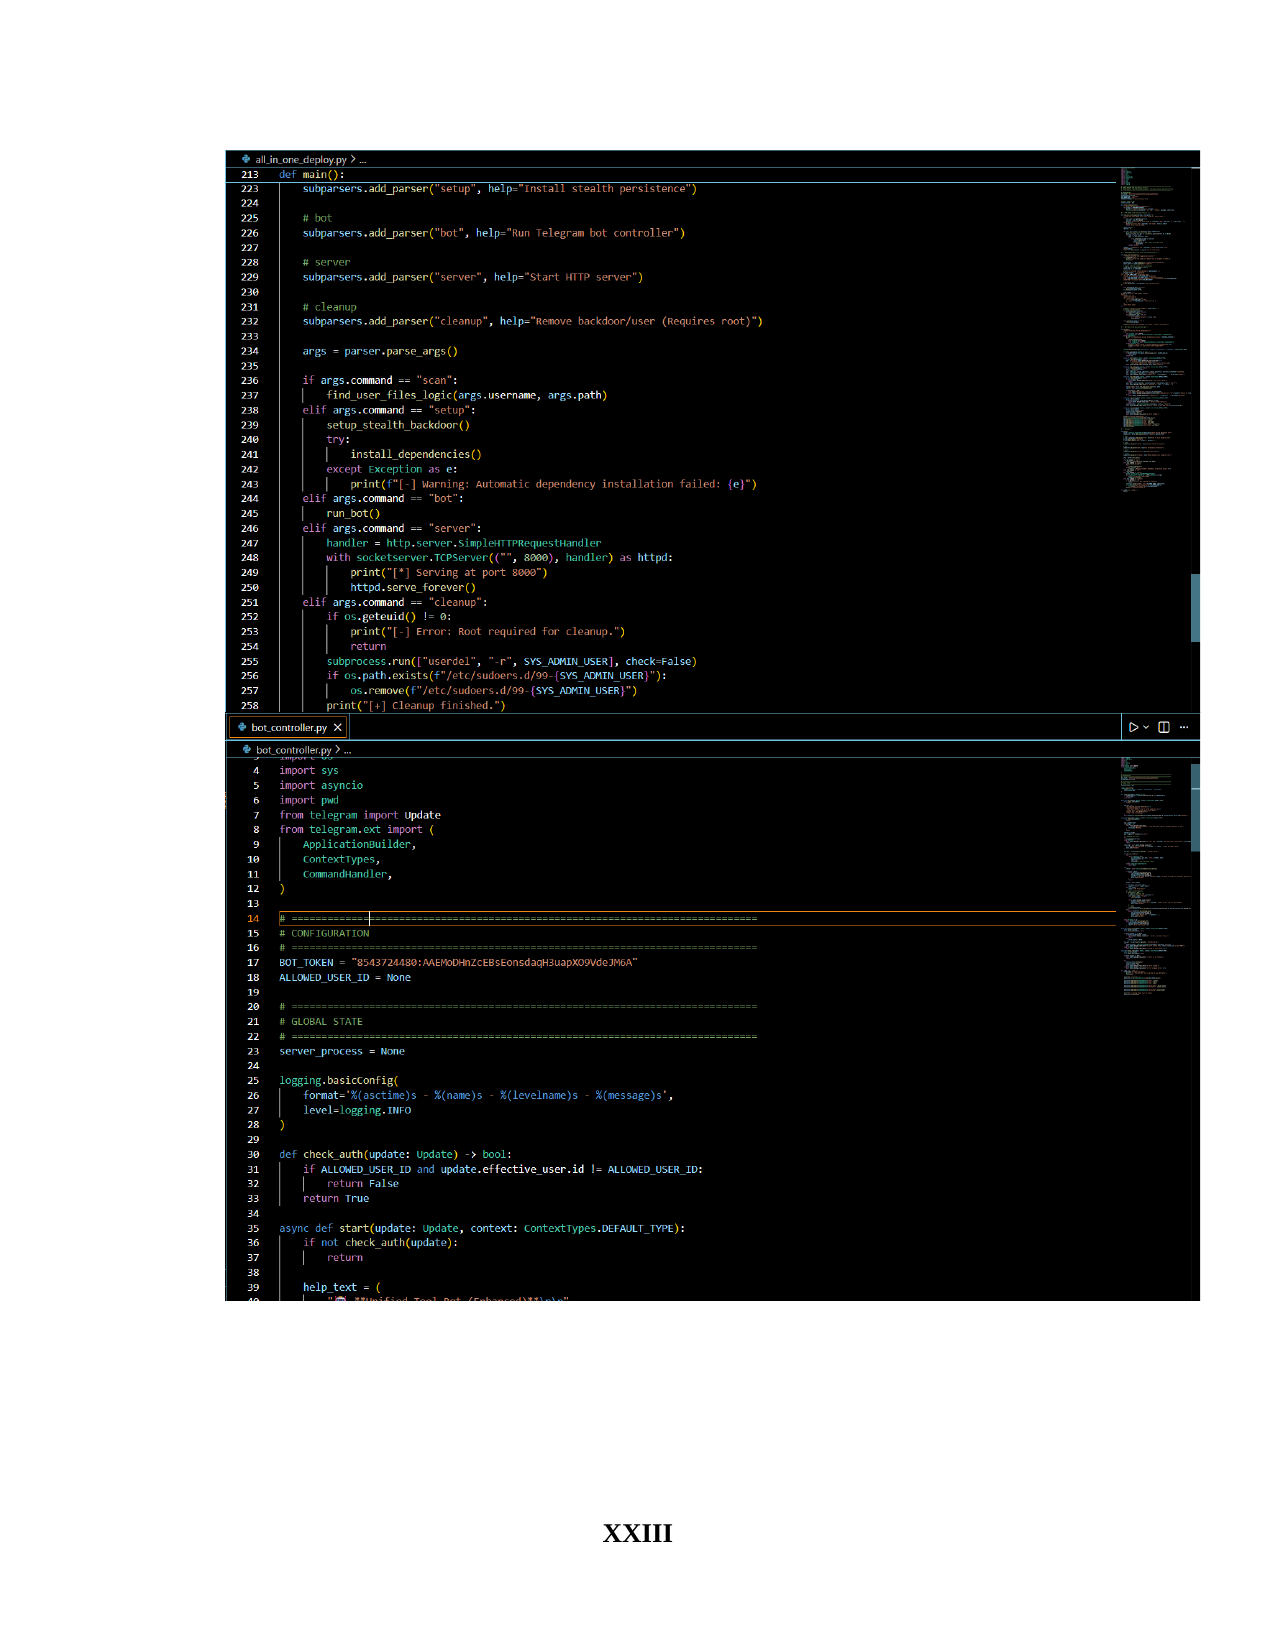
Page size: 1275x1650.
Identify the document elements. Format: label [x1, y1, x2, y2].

picture [225, 150, 1200, 1301]
